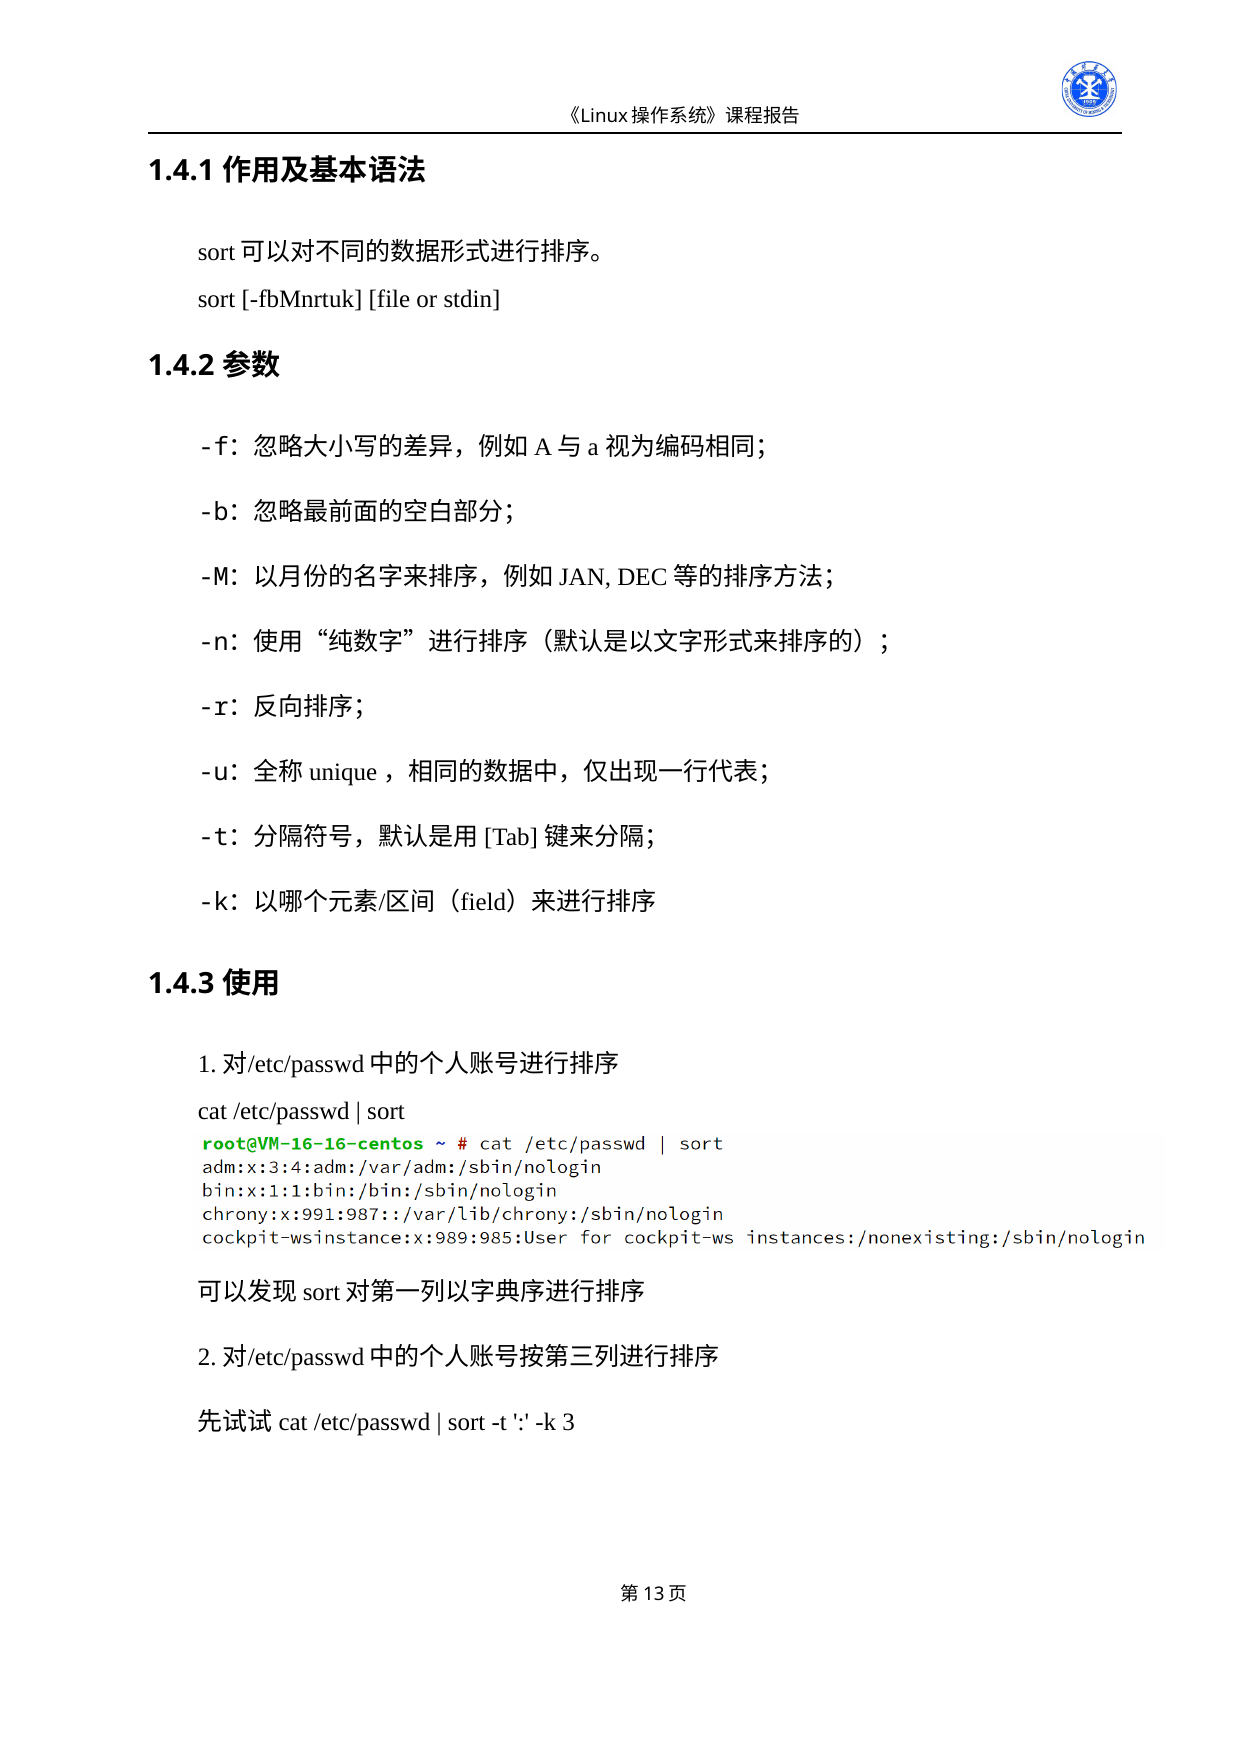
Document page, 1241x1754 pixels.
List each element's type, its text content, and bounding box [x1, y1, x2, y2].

subtitle 参数 [148, 331, 1122, 396]
subtitle 使用 [148, 948, 1122, 1013]
text -r：反向排序； [148, 672, 1122, 737]
text 1. 对/etc/passwd中的个人账号进行排序 [148, 1029, 1122, 1094]
text -f：忽略大小写的差异，例如 A 与 a 视为编码相同； [148, 412, 1122, 477]
text 2. 对/etc/passwd中的个人账号按第三列进行排序 [148, 1322, 1122, 1387]
text sort可以对不同的数据形式进行排序。 [148, 217, 1122, 282]
text sort [-fbMnrtuk] [file or stdin] [148, 282, 1122, 314]
text -k：以哪个元素/区间（field）来进行排序 [148, 867, 1122, 932]
text cat /etc/passwd | sort [148, 1094, 1122, 1127]
text 先试试 cat /etc/passwd | sort -t ':' -k 3 [148, 1387, 1122, 1452]
text -u：全称 unique ，相同的数据中，仅出现一行代表； [148, 737, 1122, 802]
subtitle 作用及基本语法 [148, 136, 1122, 201]
text -M：以月份的名字来排序，例如 JAN, DEC 等的排序方法； [148, 542, 1122, 607]
picture [1061, 61, 1117, 117]
text -n：使用“纯数字”进行排序（默认是以文字形式来排序的）； [148, 607, 1122, 672]
picture [192, 1132, 1167, 1252]
text -t：分隔符号，默认是用 [Tab] 键来分隔； [148, 802, 1122, 867]
text 可以发现sort对第一列以字典序进行排序 [148, 1257, 1122, 1322]
text -b：忽略最前面的空白部分； [148, 477, 1122, 542]
